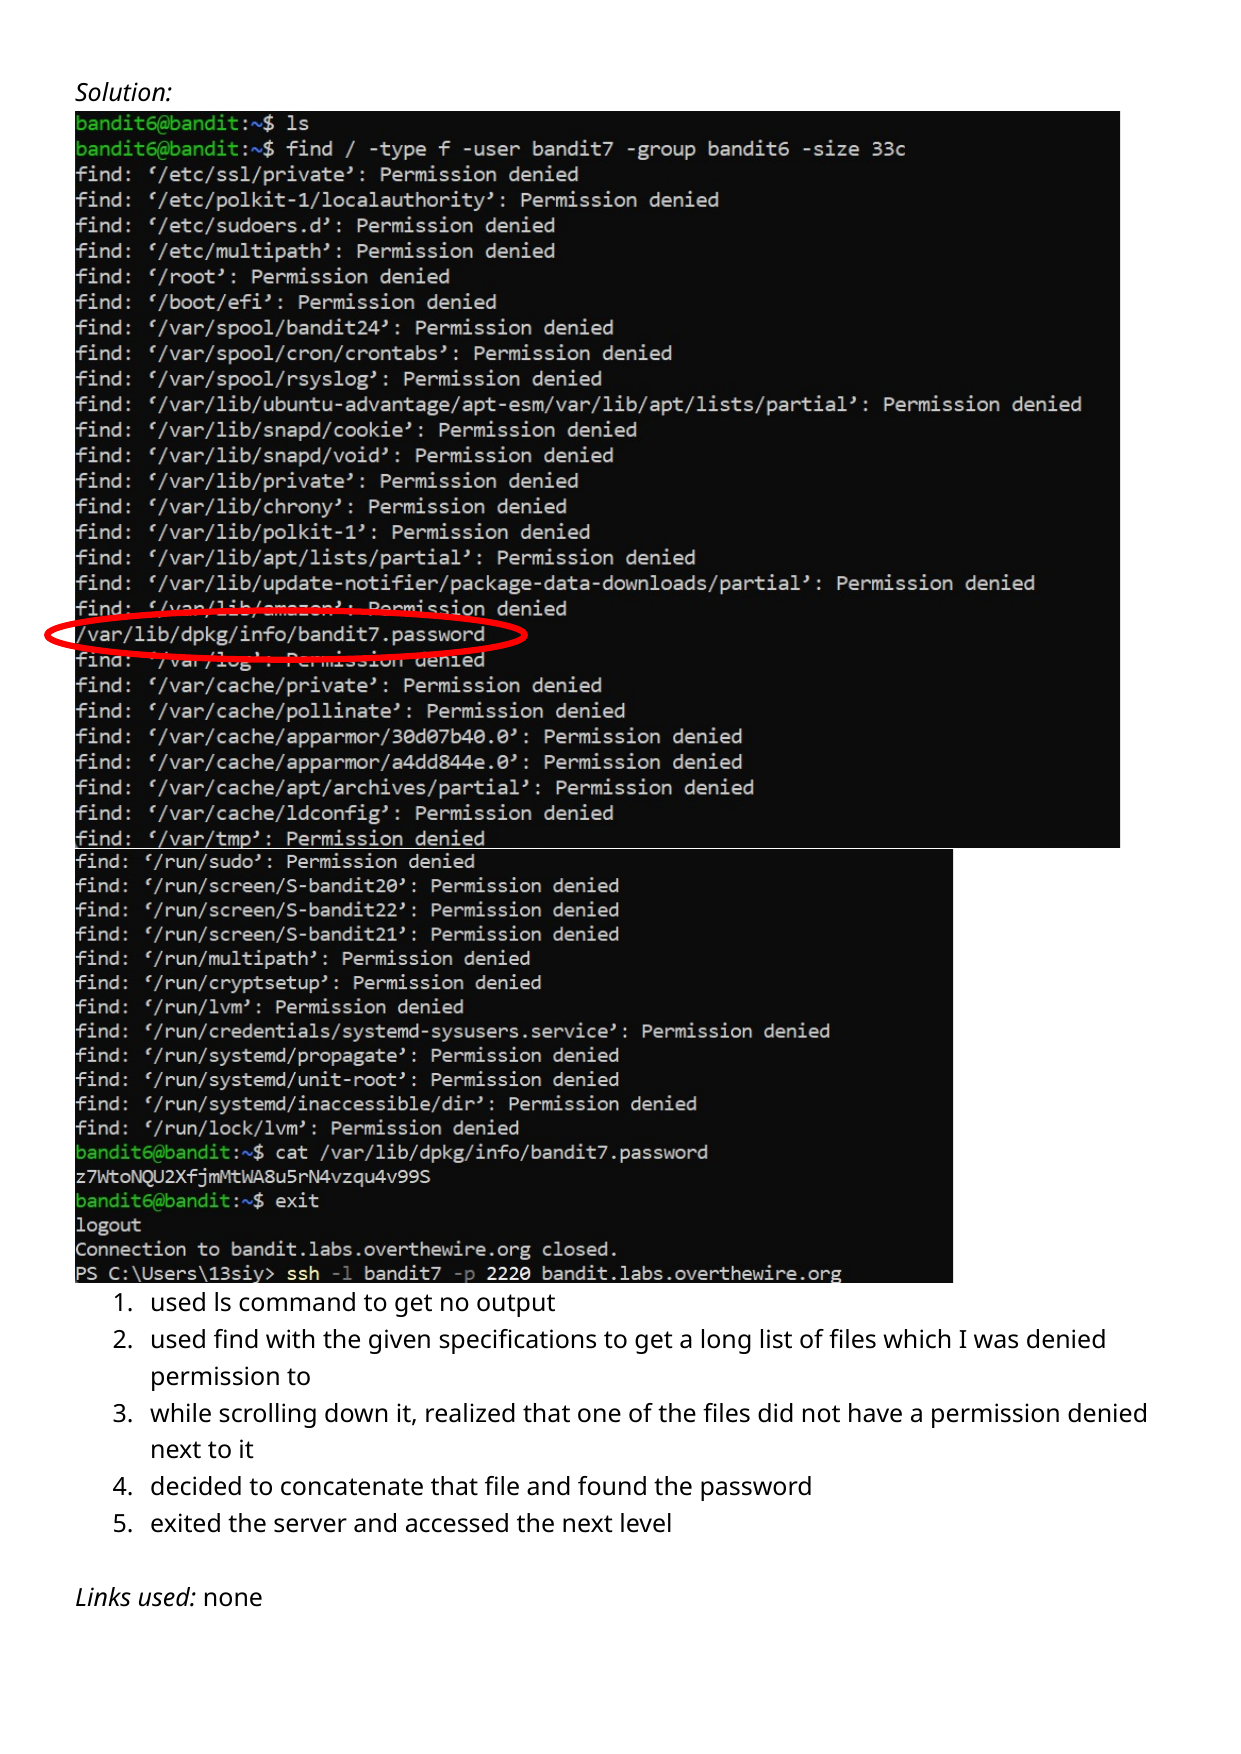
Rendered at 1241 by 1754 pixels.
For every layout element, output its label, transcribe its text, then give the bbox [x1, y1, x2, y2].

text Solution: [75, 75, 1165, 109]
list used find with the given specifications to get a long list of files which I was denied permission to [112, 1322, 1165, 1393]
list while scrolling down it, realized that one of the files did not have a permission denied next to it [112, 1395, 1165, 1466]
picture [75, 849, 954, 1283]
list used ls command to get no output [112, 1285, 1165, 1319]
list decided to concatenate that file and found the password [112, 1469, 1165, 1503]
picture [75, 111, 1121, 848]
picture [75, 614, 520, 656]
text Links used: none [75, 1579, 1165, 1613]
list exited the server and accessed the next level [112, 1506, 1165, 1540]
